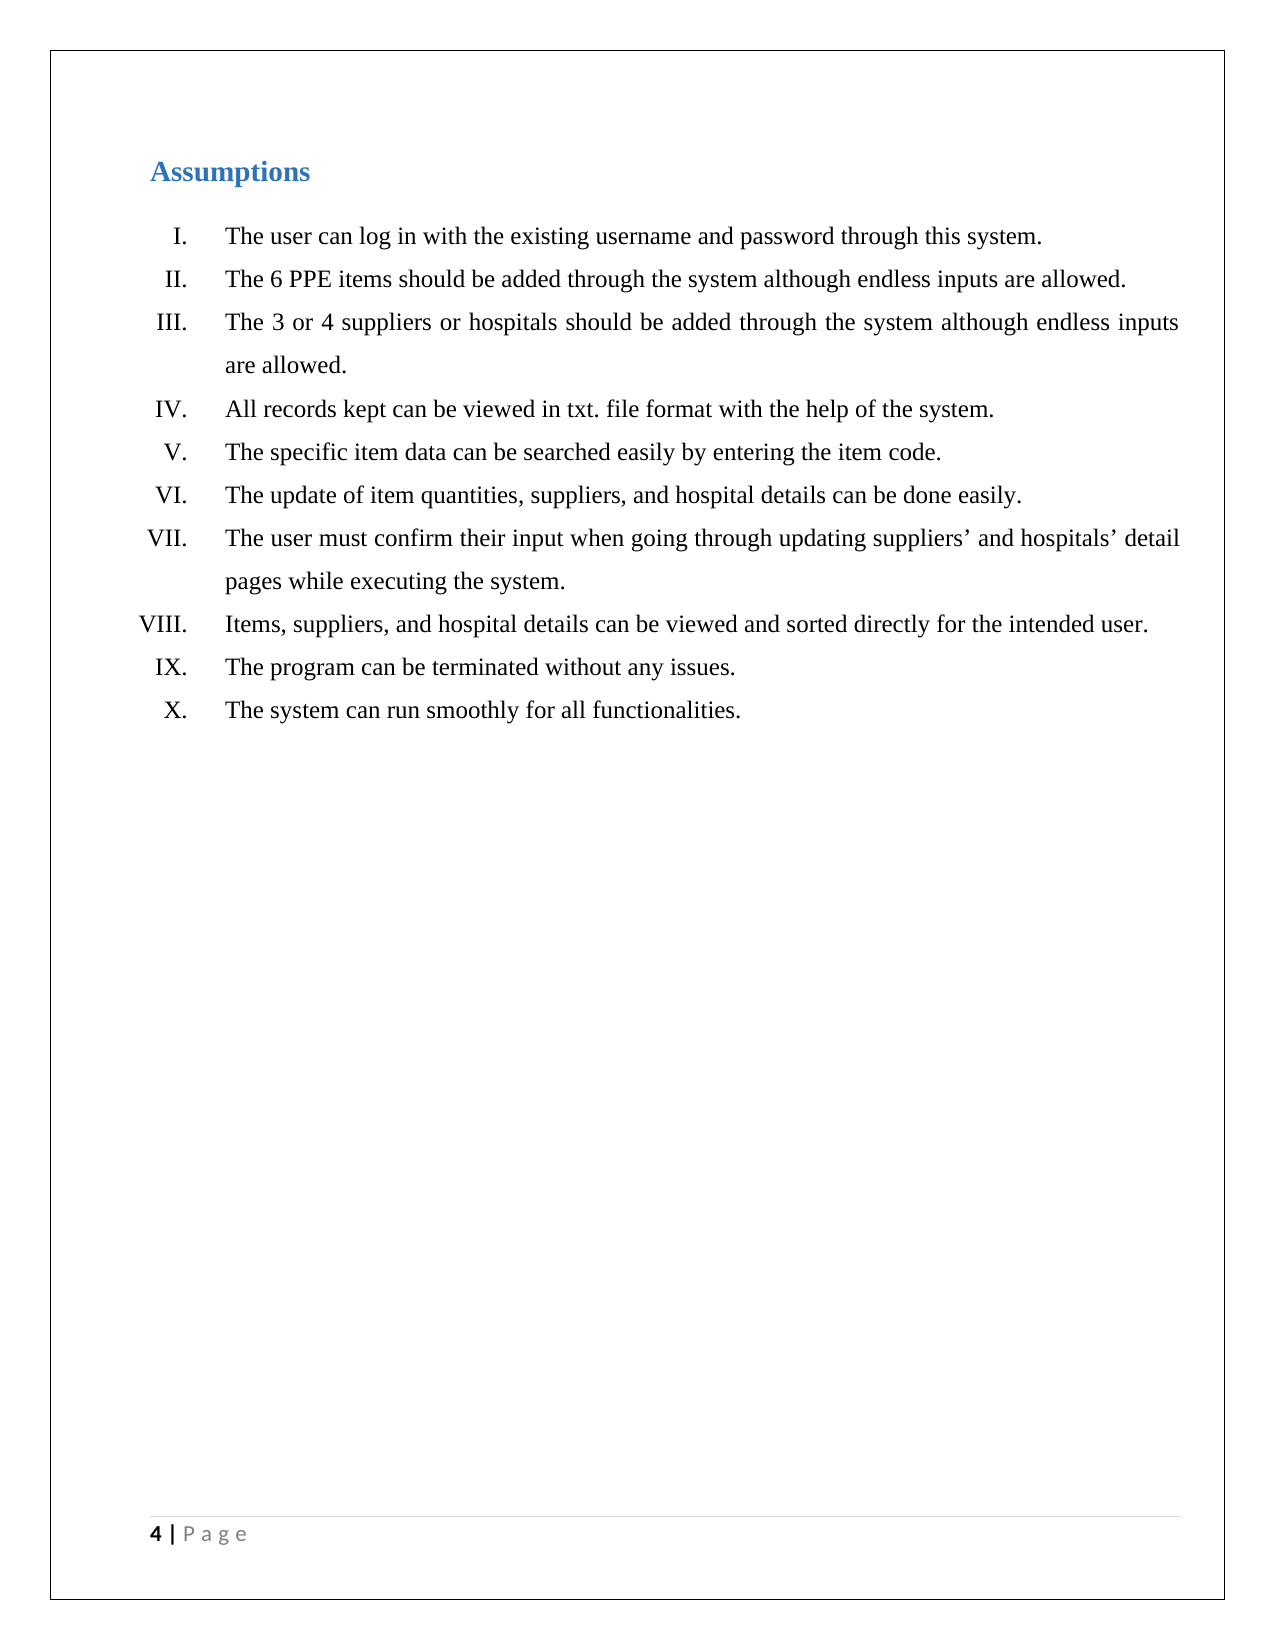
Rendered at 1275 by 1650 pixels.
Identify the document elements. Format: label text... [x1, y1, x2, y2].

list The 6 PPE items should be added through the system although endless inputs are allowed. [187, 264, 1181, 293]
list The user must confirm their input when going through updating suppliers’ and hospitals’ detail pages while executing the system. [187, 523, 1181, 595]
list The program can be terminated without any issues. [187, 652, 1181, 681]
list The 3 or 4 suppliers or hospitals should be added through the system although endless inputs are allowed. [187, 307, 1181, 379]
list Items, suppliers, and hospital details can be viewed and sorted directly for the intended user. [187, 609, 1181, 638]
subtitle Assumptions [150, 154, 1181, 188]
list The specific item data can be searched easily by entering the item code. [187, 437, 1181, 466]
list The user can log in with the existing username and password through this system. [187, 221, 1181, 250]
list The update of item quantities, suppliers, and hospital details can be done easily. [187, 480, 1181, 509]
list All records kept can be viewed in txt. file format with the help of the system. [187, 394, 1181, 422]
list The system can run smoothly for all functionalities. [187, 696, 1181, 724]
